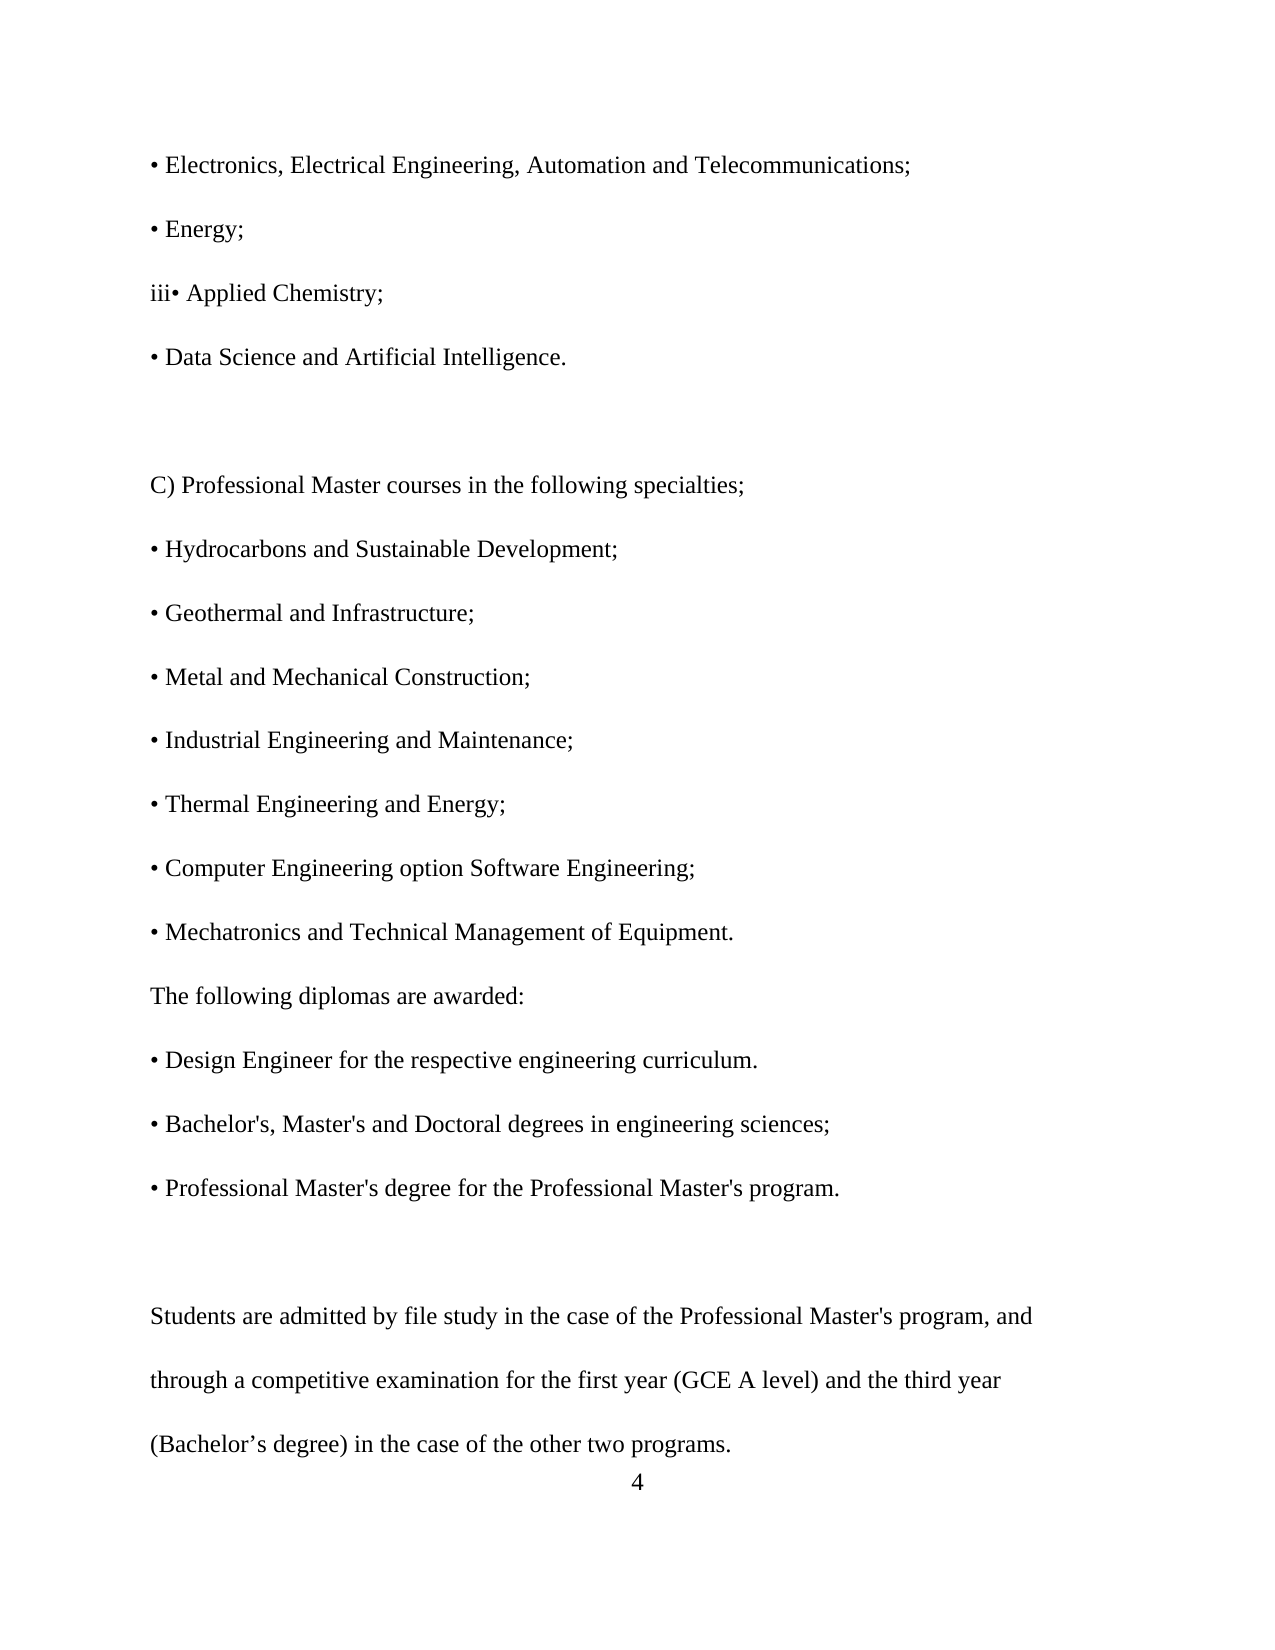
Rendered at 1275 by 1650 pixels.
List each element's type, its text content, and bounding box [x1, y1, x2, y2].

text • Design Engineer for the respective engineering curriculum. [150, 1045, 1125, 1074]
text • Metal and Mechanical Construction; [150, 662, 1125, 690]
text (Bachelor’s degree) in the case of the other two programs. [150, 1429, 1125, 1458]
text • Energy; [150, 214, 1125, 243]
text The following diplomas are awarded: [150, 981, 1125, 1010]
text C) Professional Master courses in the following specialties; [150, 470, 1125, 498]
text • Industrial Engineering and Maintenance; [150, 726, 1125, 754]
text • Hydrocarbons and Sustainable Development; [150, 534, 1125, 562]
text • Thermal Engineering and Energy; [150, 789, 1125, 818]
text • Bachelor's, Master's and Doctoral degrees in engineering sciences; [150, 1109, 1125, 1138]
text • Computer Engineering option Software Engineering; [150, 853, 1125, 882]
text • Data Science and Artificial Intelligence. [150, 342, 1125, 371]
text • Mechatronics and Technical Management of Equipment. [150, 917, 1125, 946]
text • Electronics, Electrical Engineering, Automation and Telecommunications; [150, 150, 1125, 179]
text through a competitive examination for the first year (GCE A level) and the third year [150, 1365, 1125, 1394]
text • Professional Master's degree for the Professional Master's program. [150, 1173, 1125, 1202]
text Students are admitted by file study in the case of the Professional Master's program, and [150, 1301, 1125, 1330]
text iii• Applied Chemistry; [150, 278, 1125, 307]
text • Geothermal and Infrastructure; [150, 598, 1125, 626]
